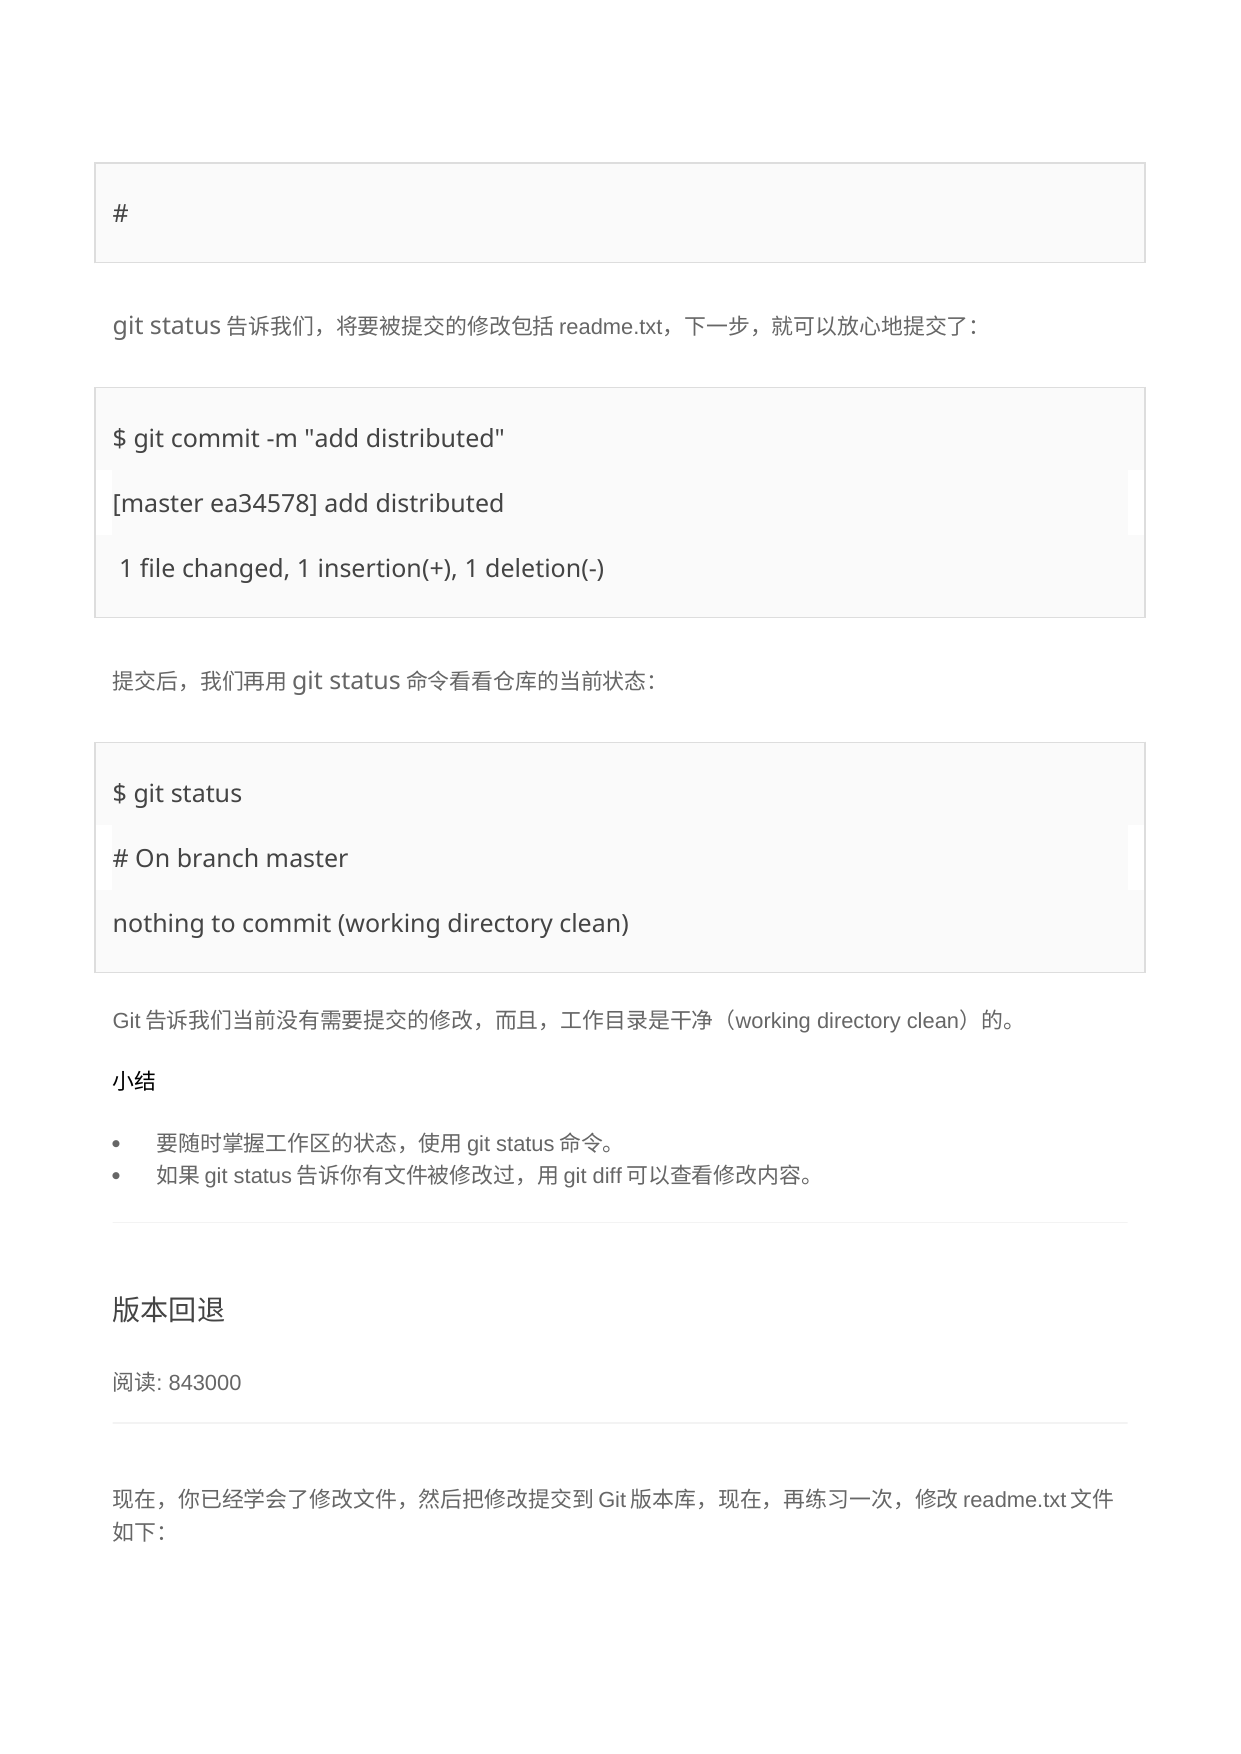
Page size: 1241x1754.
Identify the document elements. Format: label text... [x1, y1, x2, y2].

text # [96, 164, 1144, 262]
text 提交后，我们再用git status命令看看仓库的当前状态： [112, 647, 1128, 712]
text [master ea34578] add distributed [112, 470, 1128, 517]
text 小结 [112, 1064, 1128, 1096]
text 1 file changed, 1 insertion(+), 1 deletion(-) [96, 517, 1144, 617]
subtitle 版本回退 [112, 1276, 1128, 1341]
text 阅读: 843000 [112, 1364, 1128, 1397]
text 现在，你已经学会了修改文件，然后把修改提交到Git版本库，现在，再练习一次，修改readme.txt文件如下： [112, 1482, 1128, 1547]
text $ git commit -m "add distributed" [96, 388, 1144, 470]
text git status告诉我们，将要被提交的修改包括readme.txt，下一步，就可以放心地提交了： [112, 293, 1128, 358]
text nothing to commit (working directory clean) [96, 872, 1144, 972]
list 如果git status告诉你有文件被修改过，用git diff可以查看修改内容。 [112, 1158, 1128, 1191]
list 要随时掌握工作区的状态，使用git status命令。 [112, 1126, 1128, 1158]
text # On branch master [112, 825, 1128, 872]
text $ git status [96, 743, 1144, 825]
text Git告诉我们当前没有需要提交的修改，而且，工作目录是干净（working directory clean）的。 [112, 1002, 1128, 1035]
